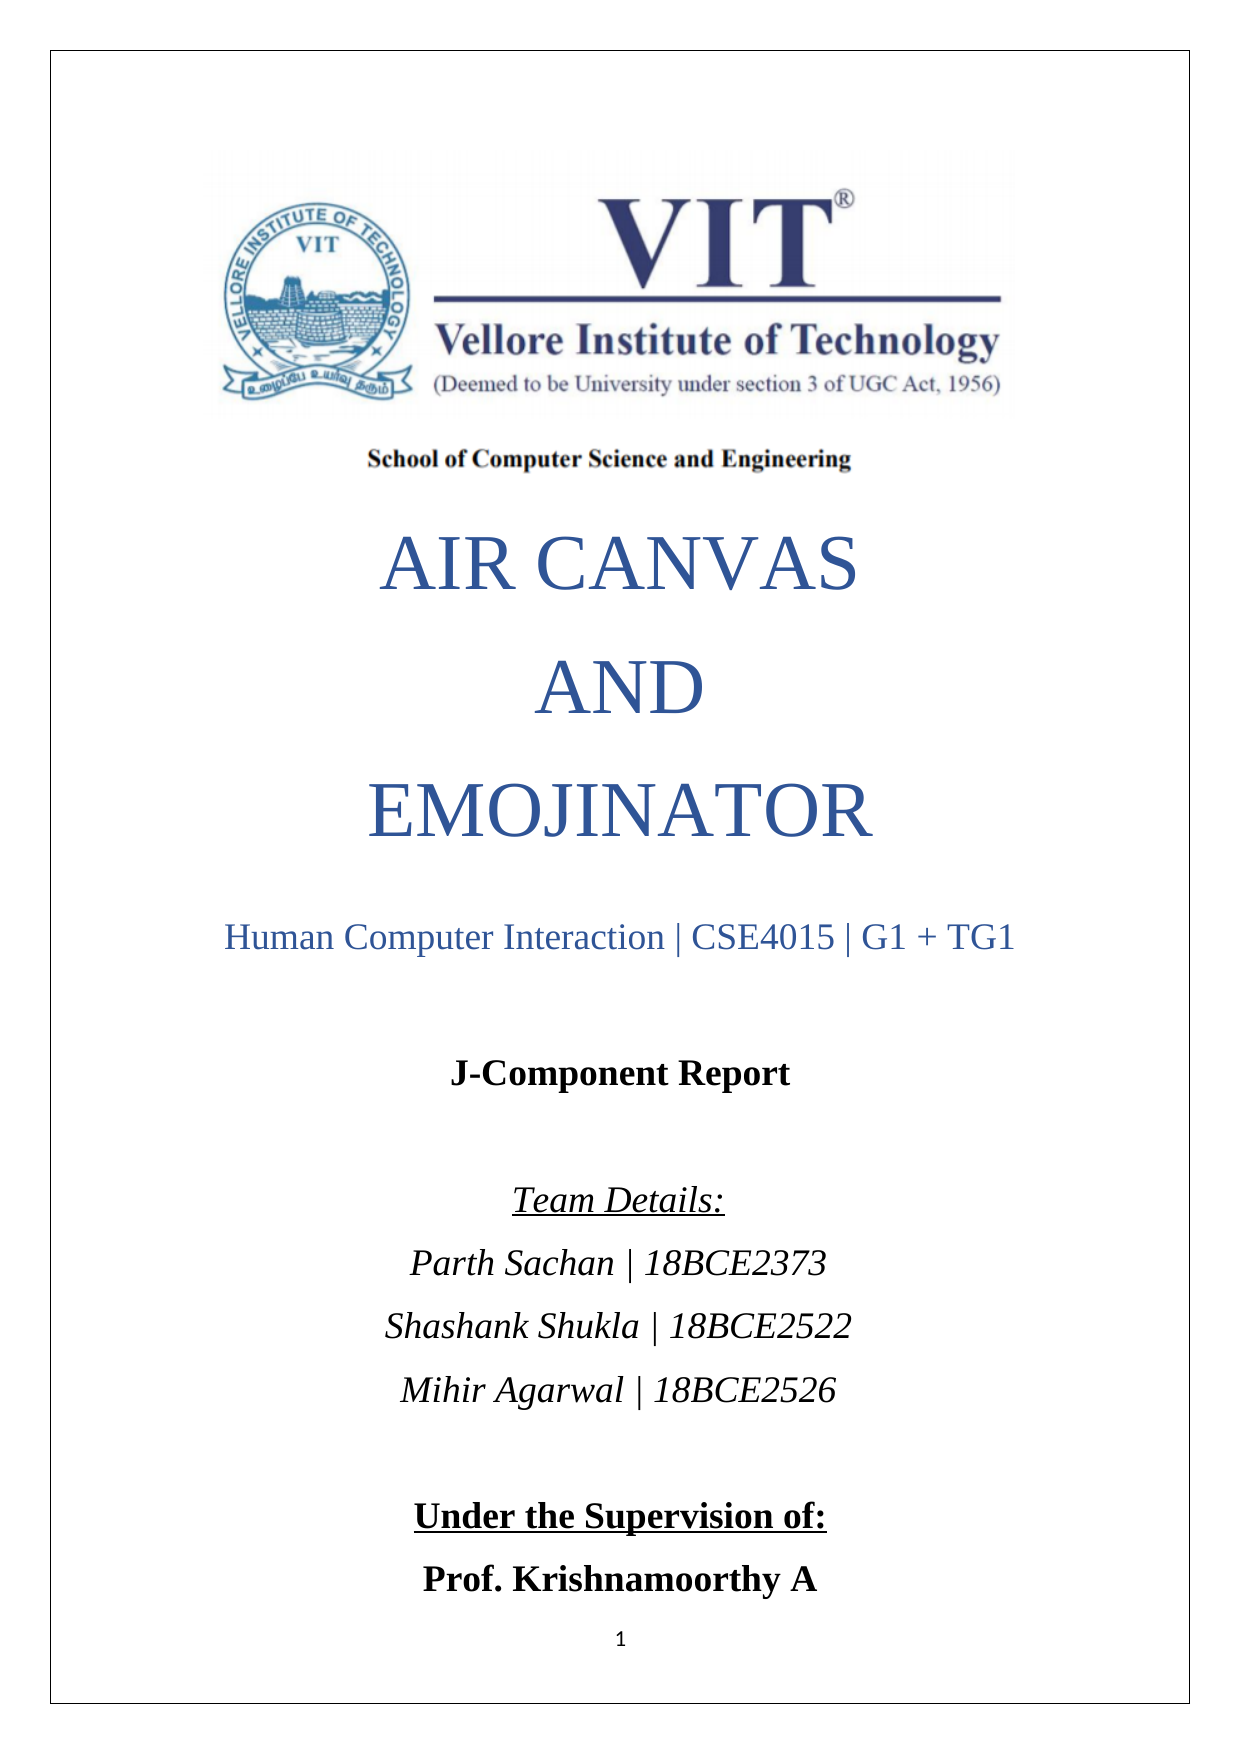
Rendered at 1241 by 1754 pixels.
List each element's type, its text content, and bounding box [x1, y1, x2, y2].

text Mihir Agarwal | 18BCE2526 [150, 1367, 1090, 1410]
text Parth Sachan | 18BCE2373 [150, 1241, 1090, 1284]
subtitle AND [150, 639, 1090, 730]
text Under the Supervision of: [150, 1493, 1090, 1537]
text Team Details: [150, 1177, 1090, 1220]
subtitle Human Computer Interaction | CSE4015 | G1 + TG1 [150, 914, 1090, 957]
text Shashank Shukla | 18BCE2522 [150, 1304, 1090, 1347]
subtitle AIR CANVAS [150, 516, 1090, 607]
picture [175, 150, 1065, 489]
text Prof. Krishnamoorthy A [150, 1557, 1090, 1600]
subtitle EMOJINATOR [150, 762, 1090, 853]
text J-Component Report [150, 1051, 1090, 1094]
